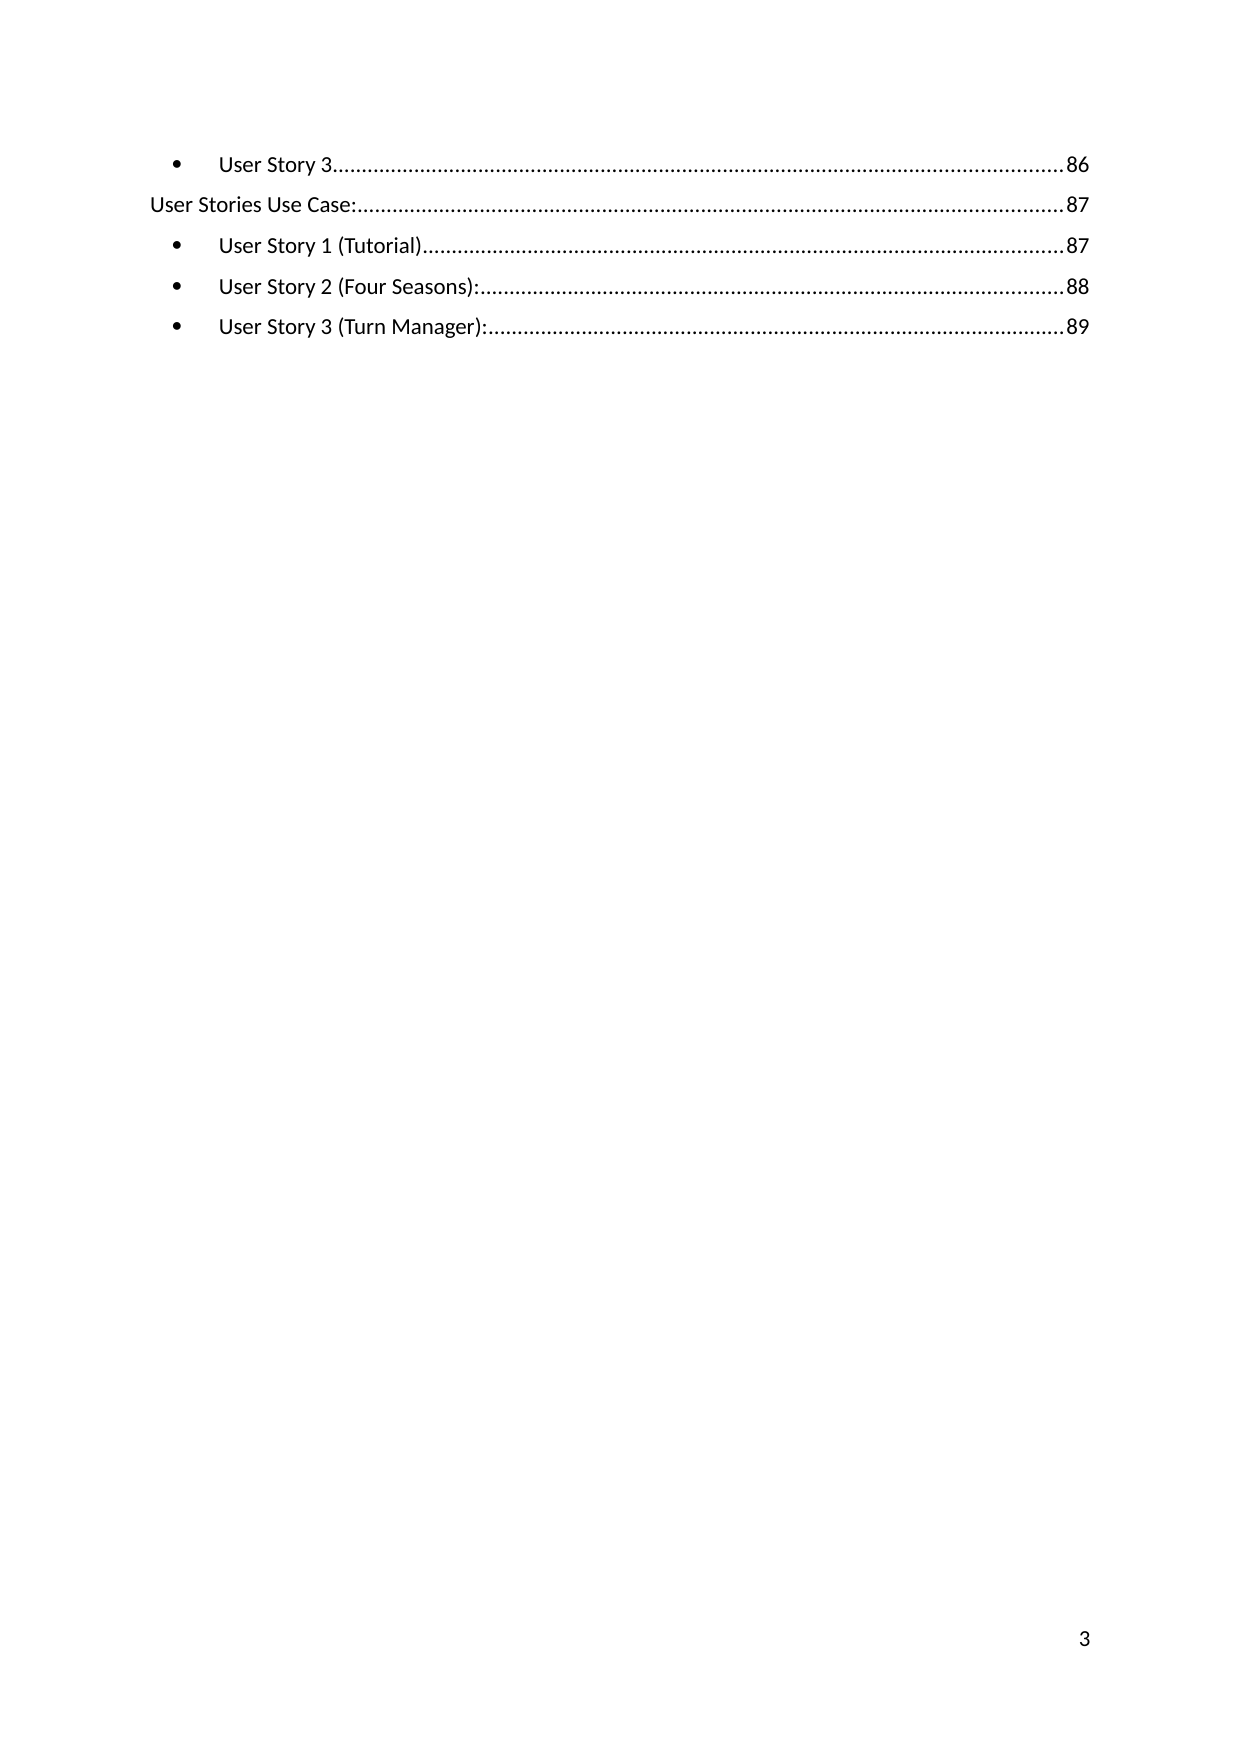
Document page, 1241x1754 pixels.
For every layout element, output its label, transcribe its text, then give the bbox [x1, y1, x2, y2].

text  User Story 3 86 [173, 150, 1090, 178]
text  User Story 1 (Tutorial) 87 [173, 231, 1090, 259]
text  User Story 3 (Turn Manager): 89 [173, 312, 1090, 341]
text User Stories Use Case: 87 [150, 191, 1090, 219]
text  User Story 2 (Four Seasons): 88 [173, 272, 1090, 300]
